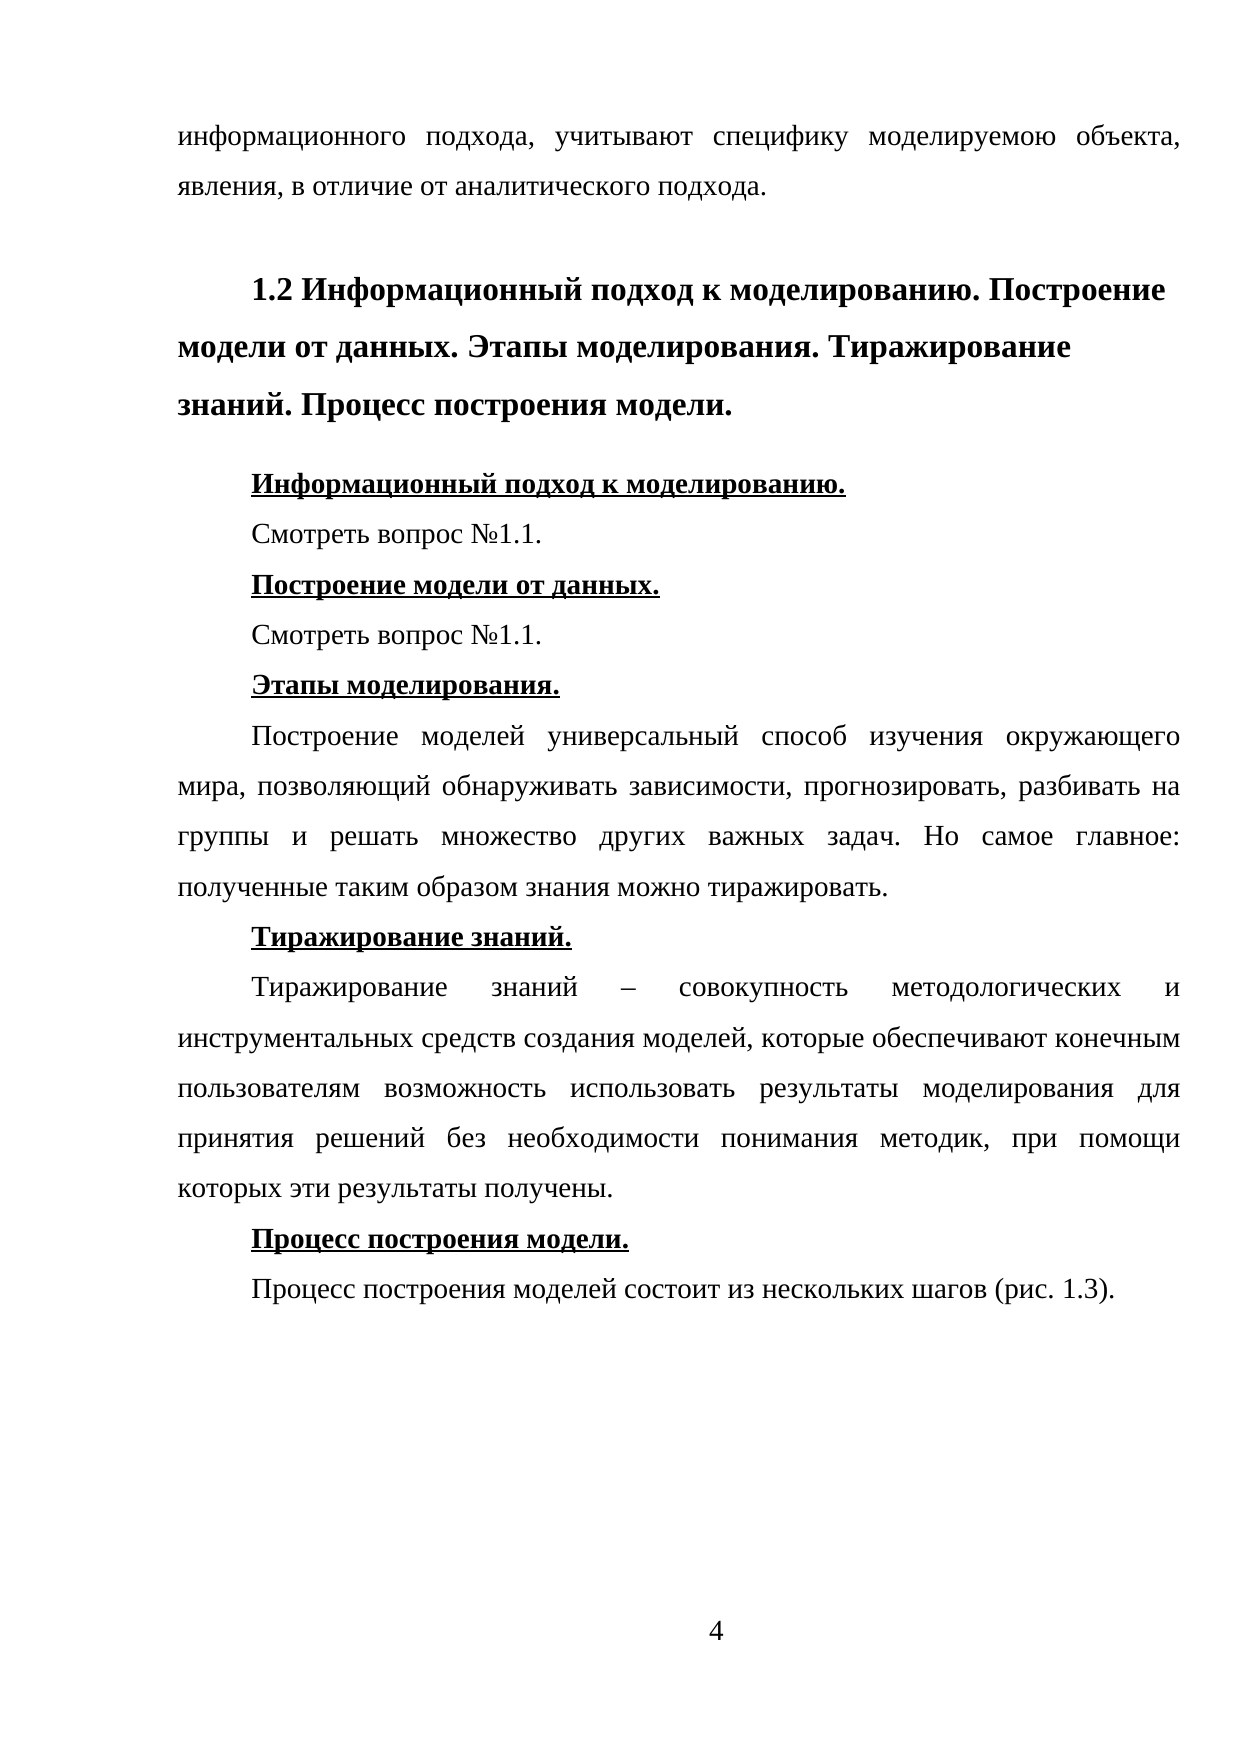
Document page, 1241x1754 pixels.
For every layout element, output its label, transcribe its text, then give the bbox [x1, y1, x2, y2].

text Тиражирование знаний. [177, 919, 1181, 953]
text Построение моделей универсальный способ изучения окружающего мира, позволяющий обнаруживать зависимости, прогнозировать, разбивать на группы и решать множество других важных задач. Но самое главное: полученные таким образом знания можно тиражировать. [177, 718, 1181, 902]
text Тиражирование знаний – совокупность методологических и инструментальных средств создания моделей, которые обеспечивают конечным пользователям возможность использовать результаты моделирования для принятия решений без необходимости понимания методик, при помощи которых эти результаты получены. [177, 969, 1181, 1204]
text Построение модели от данных. [177, 567, 1181, 600]
subtitle 1.2 Информационный подход к моделированию. Построение модели от данных. Этапы моделирования. Тиражирование знаний. Процесс построения модели. [177, 269, 1181, 422]
text Информационный подход к моделированию. [177, 466, 1181, 500]
text Процесс построения модели. [177, 1221, 1181, 1254]
text Смотреть вопрос №1.1. [177, 517, 1181, 550]
text Этапы моделирования. [177, 667, 1181, 701]
text Смотреть вопрос №1.1. [177, 617, 1181, 651]
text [177, 118, 1181, 202]
text Процесс построения моделей состоит из нескольких шагов (рис. 1.3). [177, 1271, 1181, 1305]
